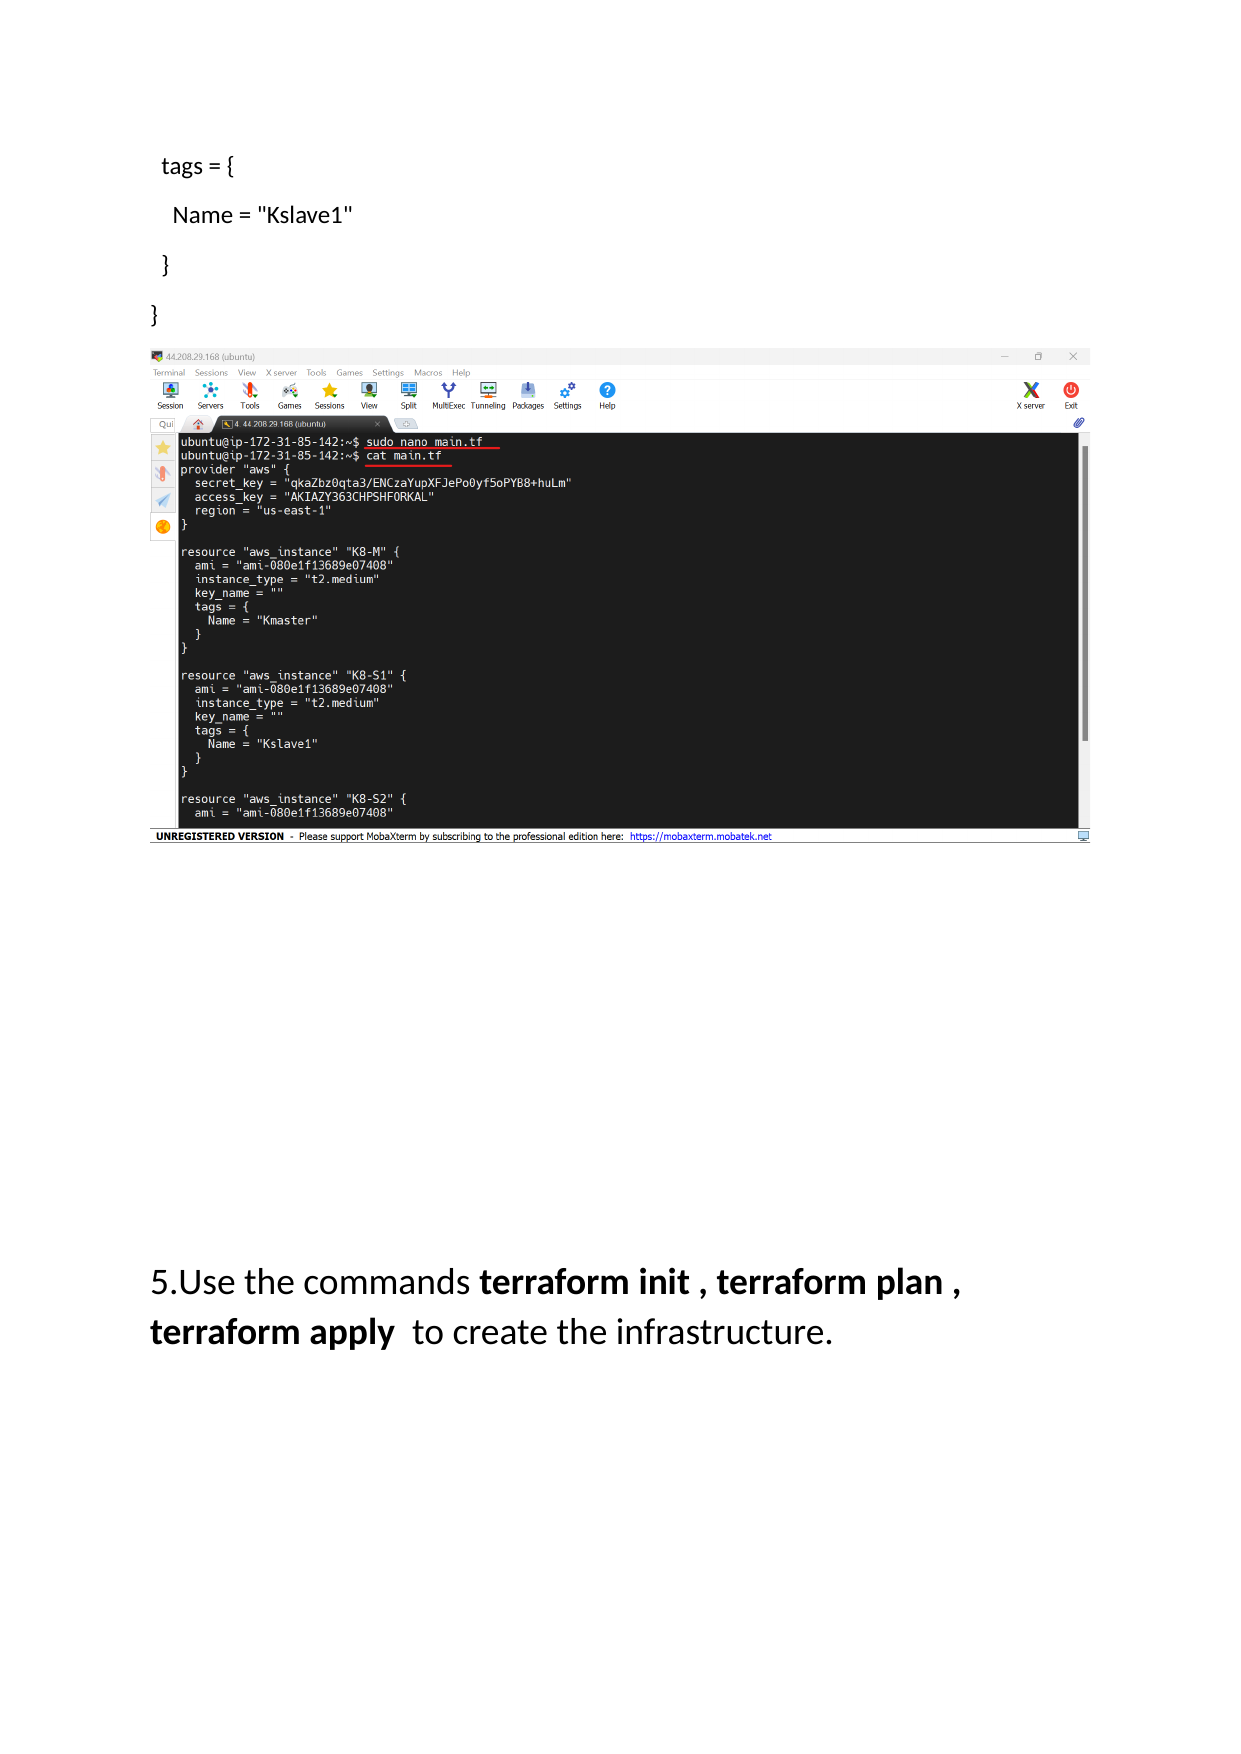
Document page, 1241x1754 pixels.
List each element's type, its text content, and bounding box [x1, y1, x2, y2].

text } [150, 249, 1090, 280]
picture [150, 348, 1091, 843]
text } [150, 299, 1090, 329]
text tags = { [150, 150, 1090, 181]
text Name = "Kslave1" [150, 199, 1090, 230]
text 5.Use the commands terraform init , terraform plan , terraform apply to create the infrastructure. [150, 1258, 1090, 1353]
